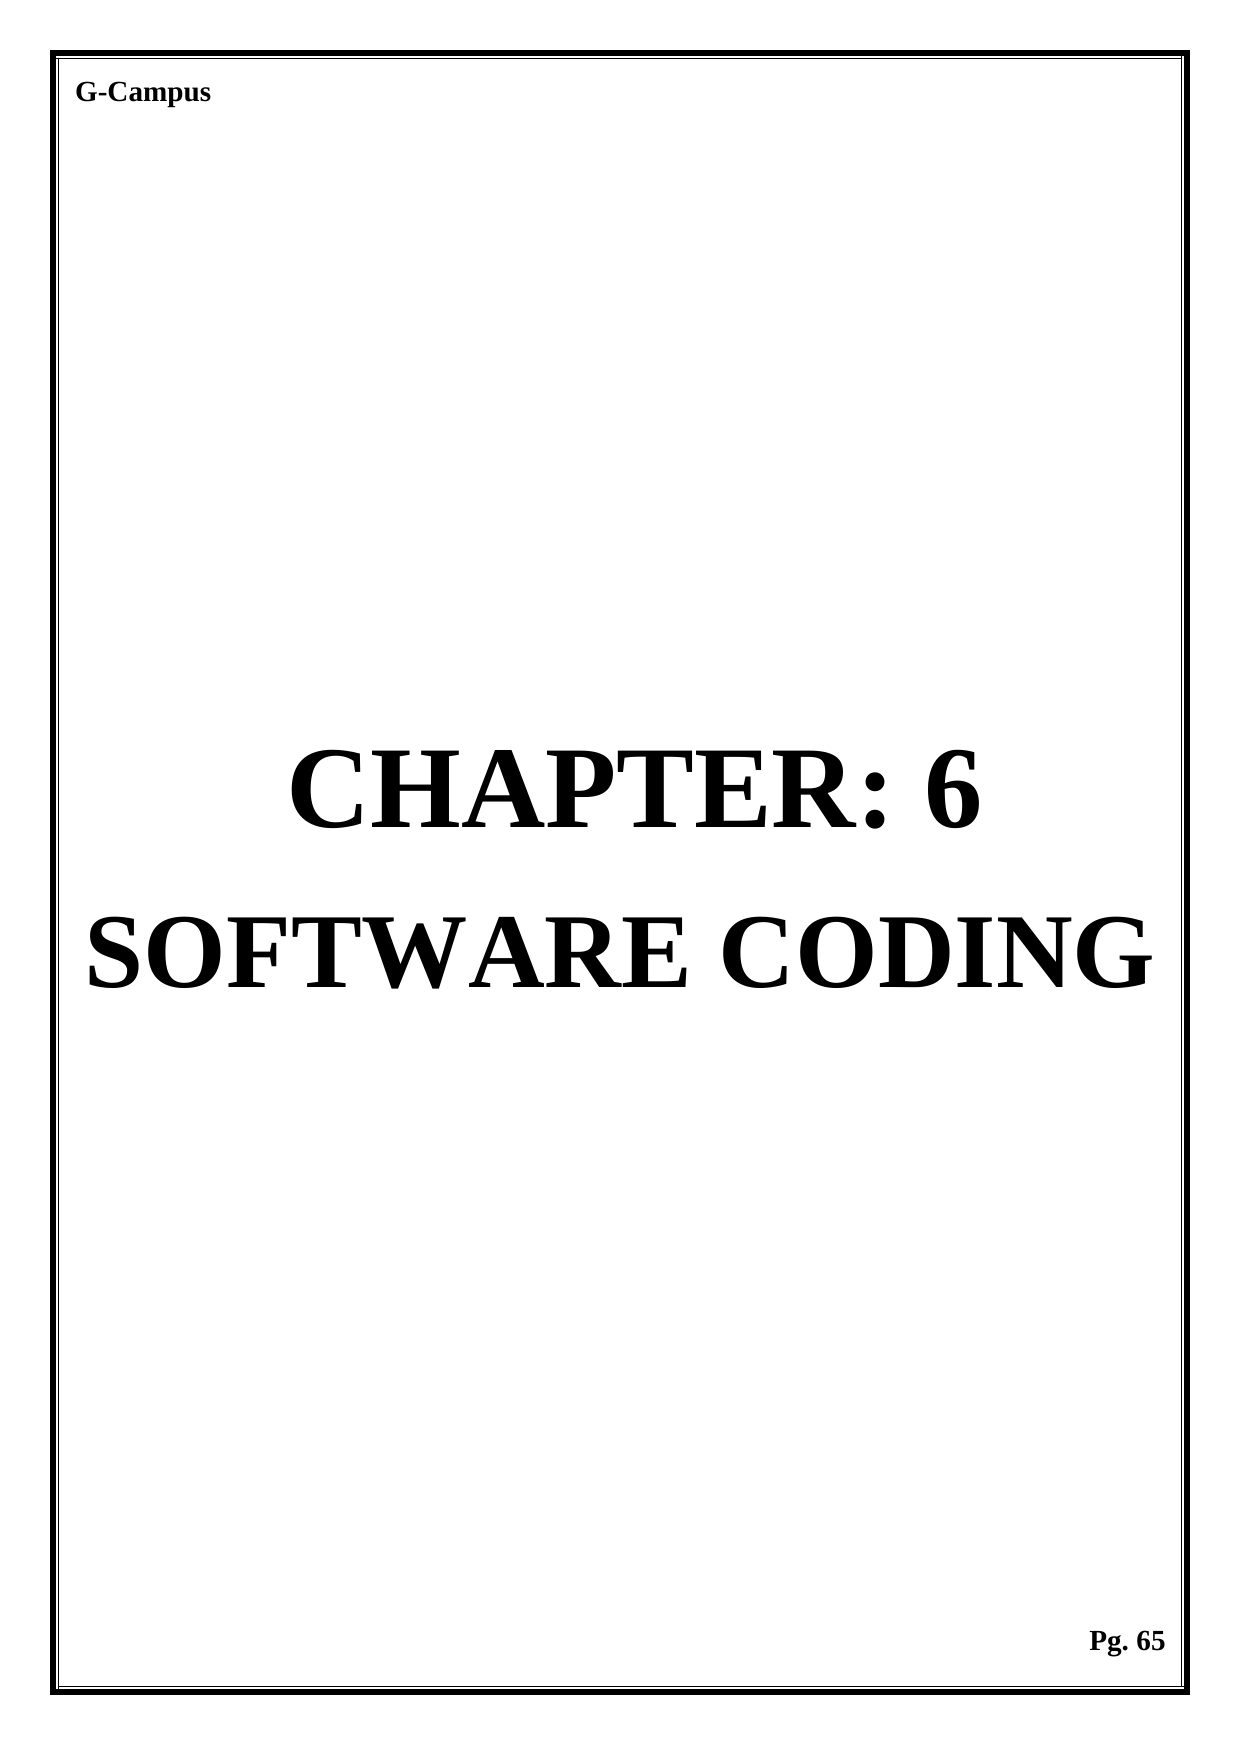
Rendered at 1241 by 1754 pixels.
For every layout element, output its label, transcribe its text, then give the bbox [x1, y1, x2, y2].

text CHAPTER: 6 [75, 719, 1106, 853]
text SOFTWARE CODING [75, 888, 1165, 1011]
